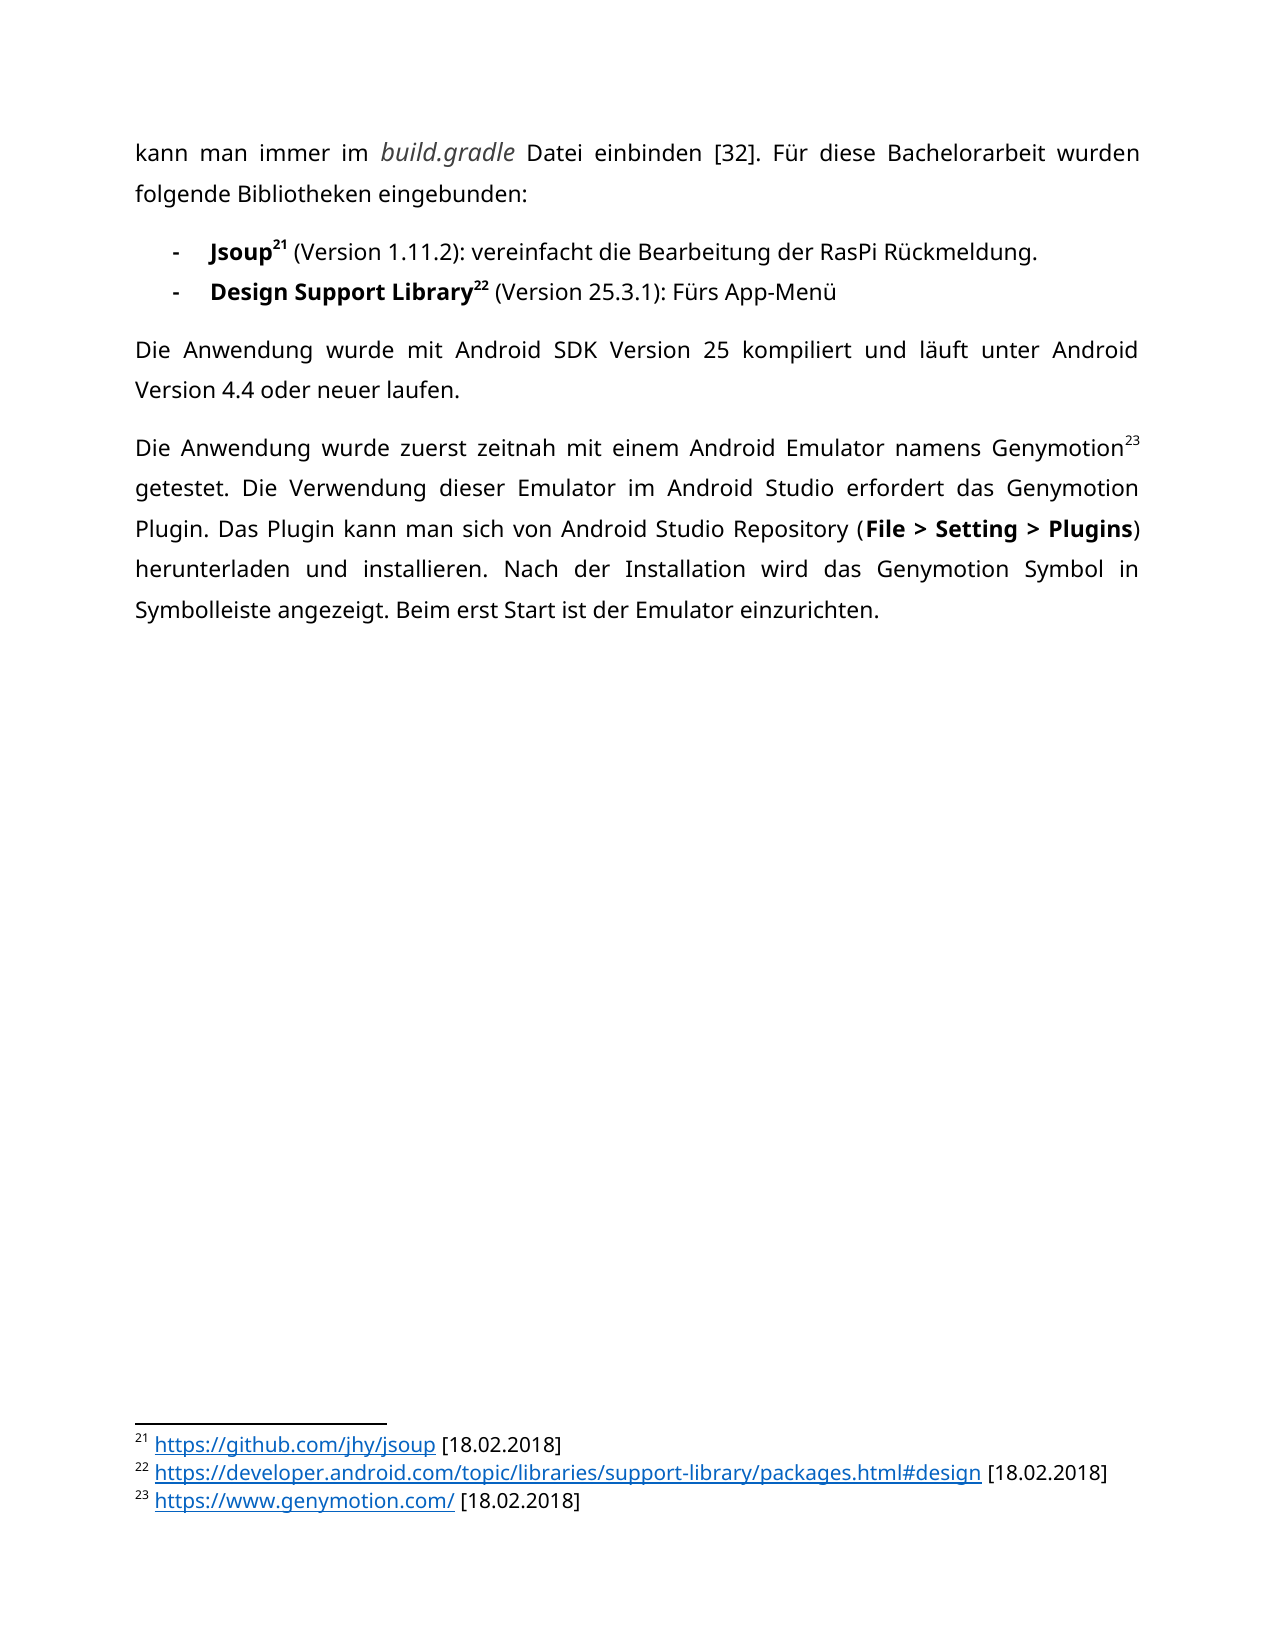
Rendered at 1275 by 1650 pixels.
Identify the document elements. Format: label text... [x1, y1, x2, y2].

text Die Anwendung wurde mit Android SDK Version 25 kompiliert und läuft unter Android Version 4.4 oder neuer laufen. [135, 334, 1140, 406]
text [135, 135, 1140, 210]
list Design Support Library (Version 25.3.1): Fürs App-Menü [172, 276, 1140, 308]
list Jsoup (Version 1.11.2): vereinfacht die Bearbeitung der RasPi Rückmeldung. [172, 236, 1140, 267]
text Die Anwendung wurde zuerst zeitnah mit einem Android Emulator namens Genymotion getestet. Die Verwendung dieser Emulator im Android Studio erfordert das Genymotion Plugin. Das Plugin kann man sich von Android Studio Repository (File > Setting > Plugins) herunterladen und installieren. Nach der Installation wird das Genymotion Symbol in Symbolleiste angezeigt. Beim erst Start ist der Emulator einzurichten. [135, 432, 1140, 625]
